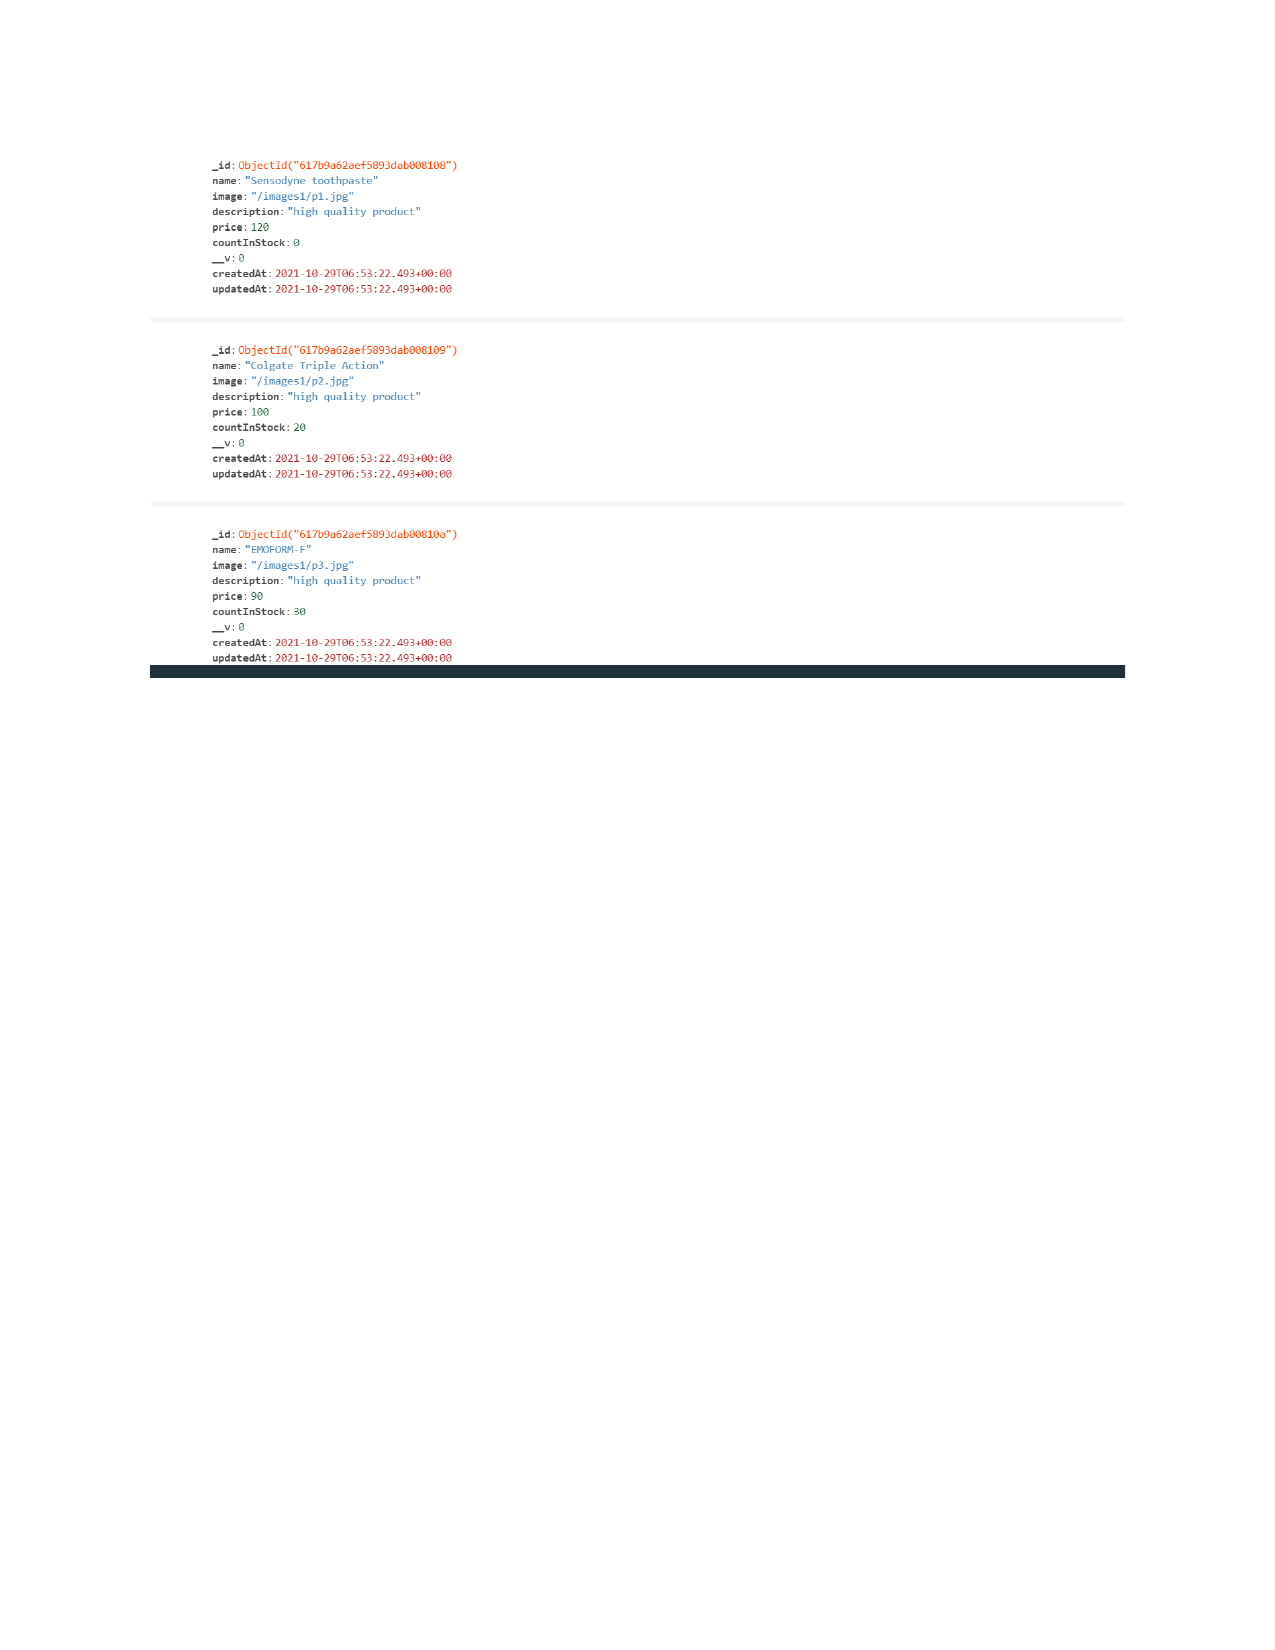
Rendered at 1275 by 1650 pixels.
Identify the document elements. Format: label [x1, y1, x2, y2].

picture [150, 150, 1125, 678]
